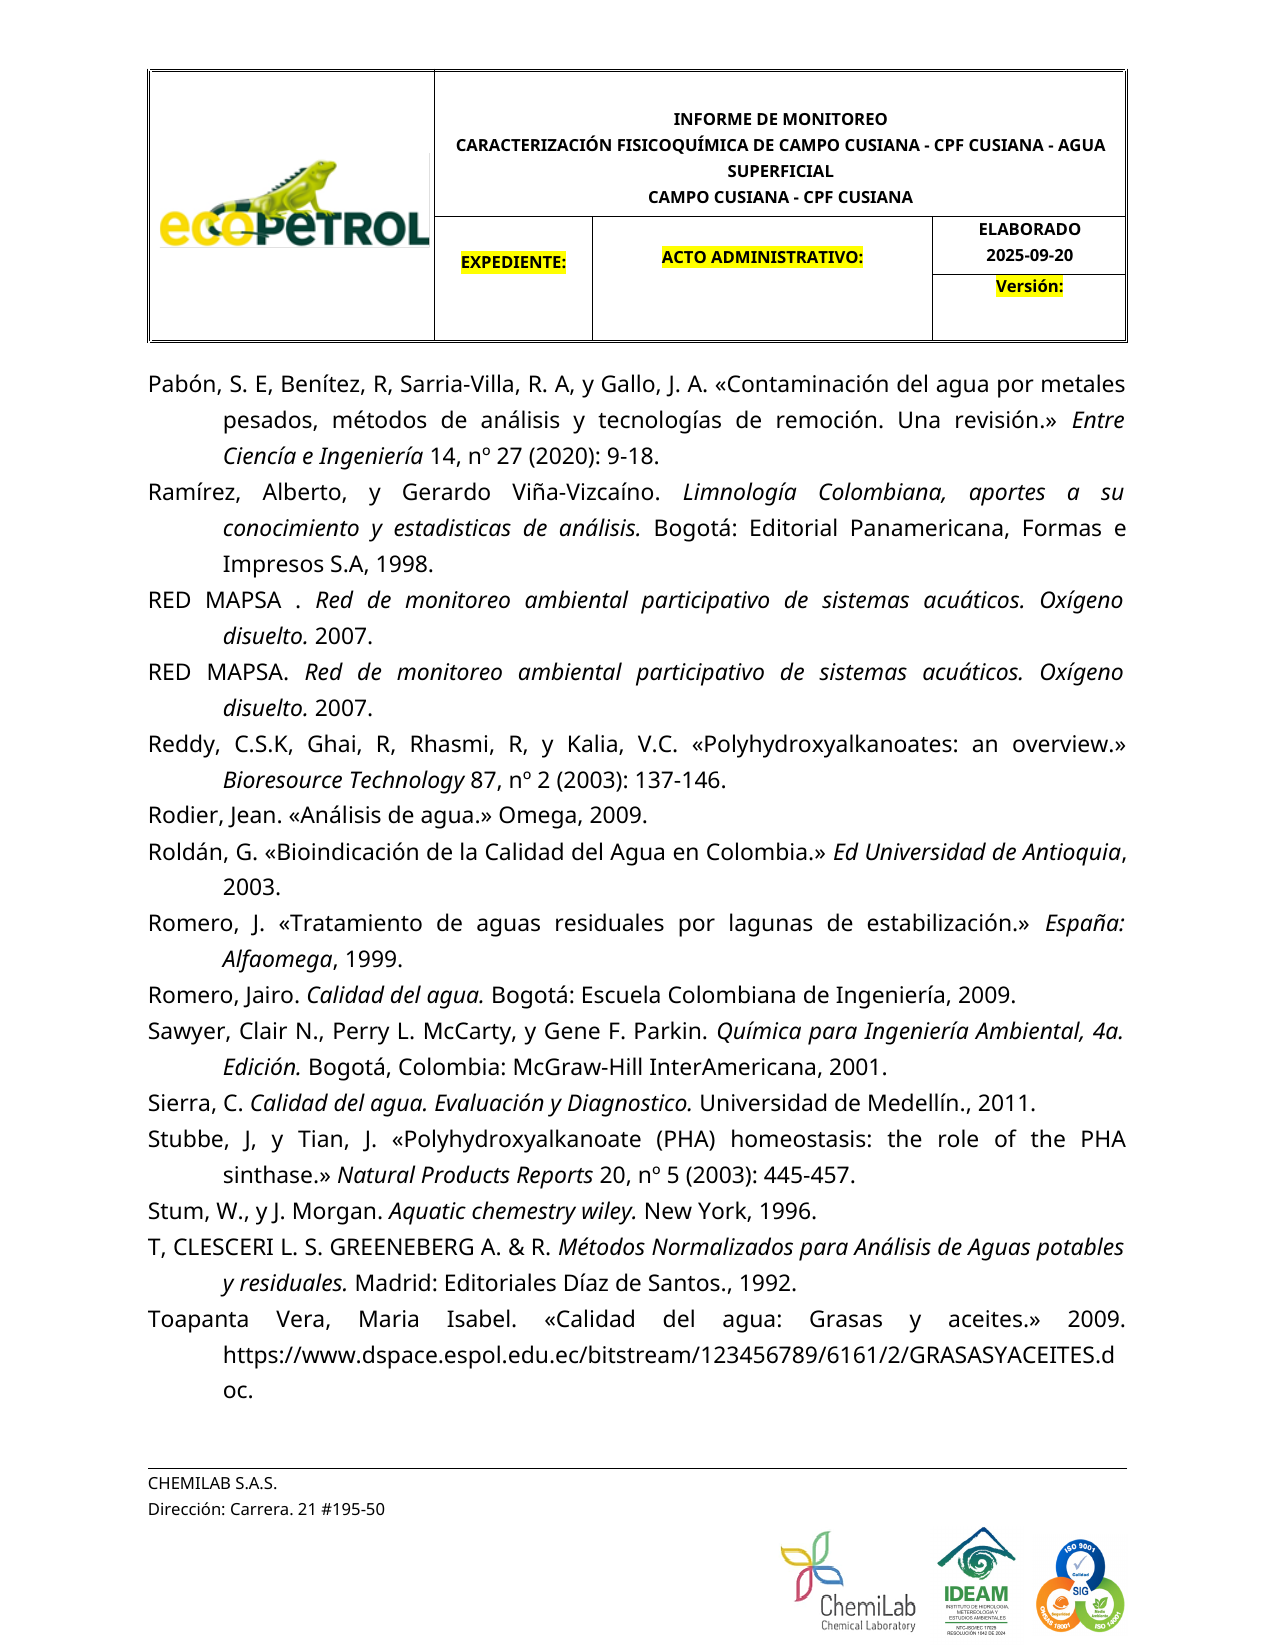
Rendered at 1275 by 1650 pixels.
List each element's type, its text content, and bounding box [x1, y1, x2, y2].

text Sawyer, Clair N., Perry L. McCarty, y Gene F. Parkin. Química para Ingeniería Ambiental, 4a. Edición. Bogotá, Colombia: McGraw-Hill InterAmericana, 2001. [148, 1015, 1127, 1082]
text Stubbe, J, y Tian, J. «Polyhydroxyalkanoate (PHA) homeostasis: the role of the PHA sinthase.» Natural Products Reports 20, nº 5 (2003): 445-457. [148, 1123, 1127, 1190]
text T, CLESCERI L. S. GREENEBERG A. & R. Métodos Normalizados para Análisis de Aguas potables y residuales. Madrid: Editoriales Díaz de Santos., 1992. [148, 1231, 1127, 1298]
text Sierra, C. Calidad del agua. Evaluación y Diagnostico. Universidad de Medellín., 2011. [148, 1087, 1127, 1118]
text RED MAPSA. Red de monitoreo ambiental participativo de sistemas acuáticos. Oxígeno disuelto. 2007. [148, 656, 1127, 723]
text Roldán, G. «Bioindicación de la Calidad del Agua en Colombia.» Ed Universidad de Antioquia, 2003. [148, 835, 1127, 903]
text Romero, Jairo. Calidad del agua. Bogotá: Escuela Colombiana de Ingeniería, 2009. [148, 979, 1127, 1010]
picture [159, 153, 432, 250]
picture [1032, 1534, 1128, 1636]
picture [775, 1523, 1024, 1647]
text Ramírez, Alberto, y Gerardo Viña-Vizcaíno. Limnología Colombiana, aportes a su conocimiento y estadisticas de análisis. Bogotá: Editorial Panamericana, Formas e Impresos S.A, 1998. [148, 476, 1127, 579]
text Reddy, C.S.K, Ghai, R, Rhasmi, R, y Kalia, V.C. «Polyhydroxyalkanoates: an overview.» Bioresource Technology 87, nº 2 (2003): 137-146. [148, 728, 1127, 795]
text Rodier, Jean. «Análisis de agua.» Omega, 2009. [148, 799, 1127, 831]
text Toapanta Vera, Maria Isabel. «Calidad del agua: Grasas y aceites.» 2009. https://www.dspace.espol.edu.ec/bitstream/123456789/6161/2/GRASASYACEITES.doc. [148, 1303, 1127, 1406]
text Pabón, S. E, Benítez, R, Sarria-Villa, R. A, y Gallo, J. A. «Contaminación del agua por metales pesados, métodos de análisis y tecnologías de remoción. Una revisión.» Entre Ciencía e Ingeniería 14, nº 27 (2020): 9-18. [148, 368, 1127, 471]
text Romero, J. «Tratamiento de aguas residuales por lagunas de estabilización.» España: Alfaomega, 1999. [148, 907, 1127, 974]
text RED MAPSA . Red de monitoreo ambiental participativo de sistemas acuáticos. Oxígeno disuelto. 2007. [148, 584, 1127, 651]
text Stum, W., y J. Morgan. Aquatic chemestry wiley. New York, 1996. [148, 1195, 1127, 1226]
